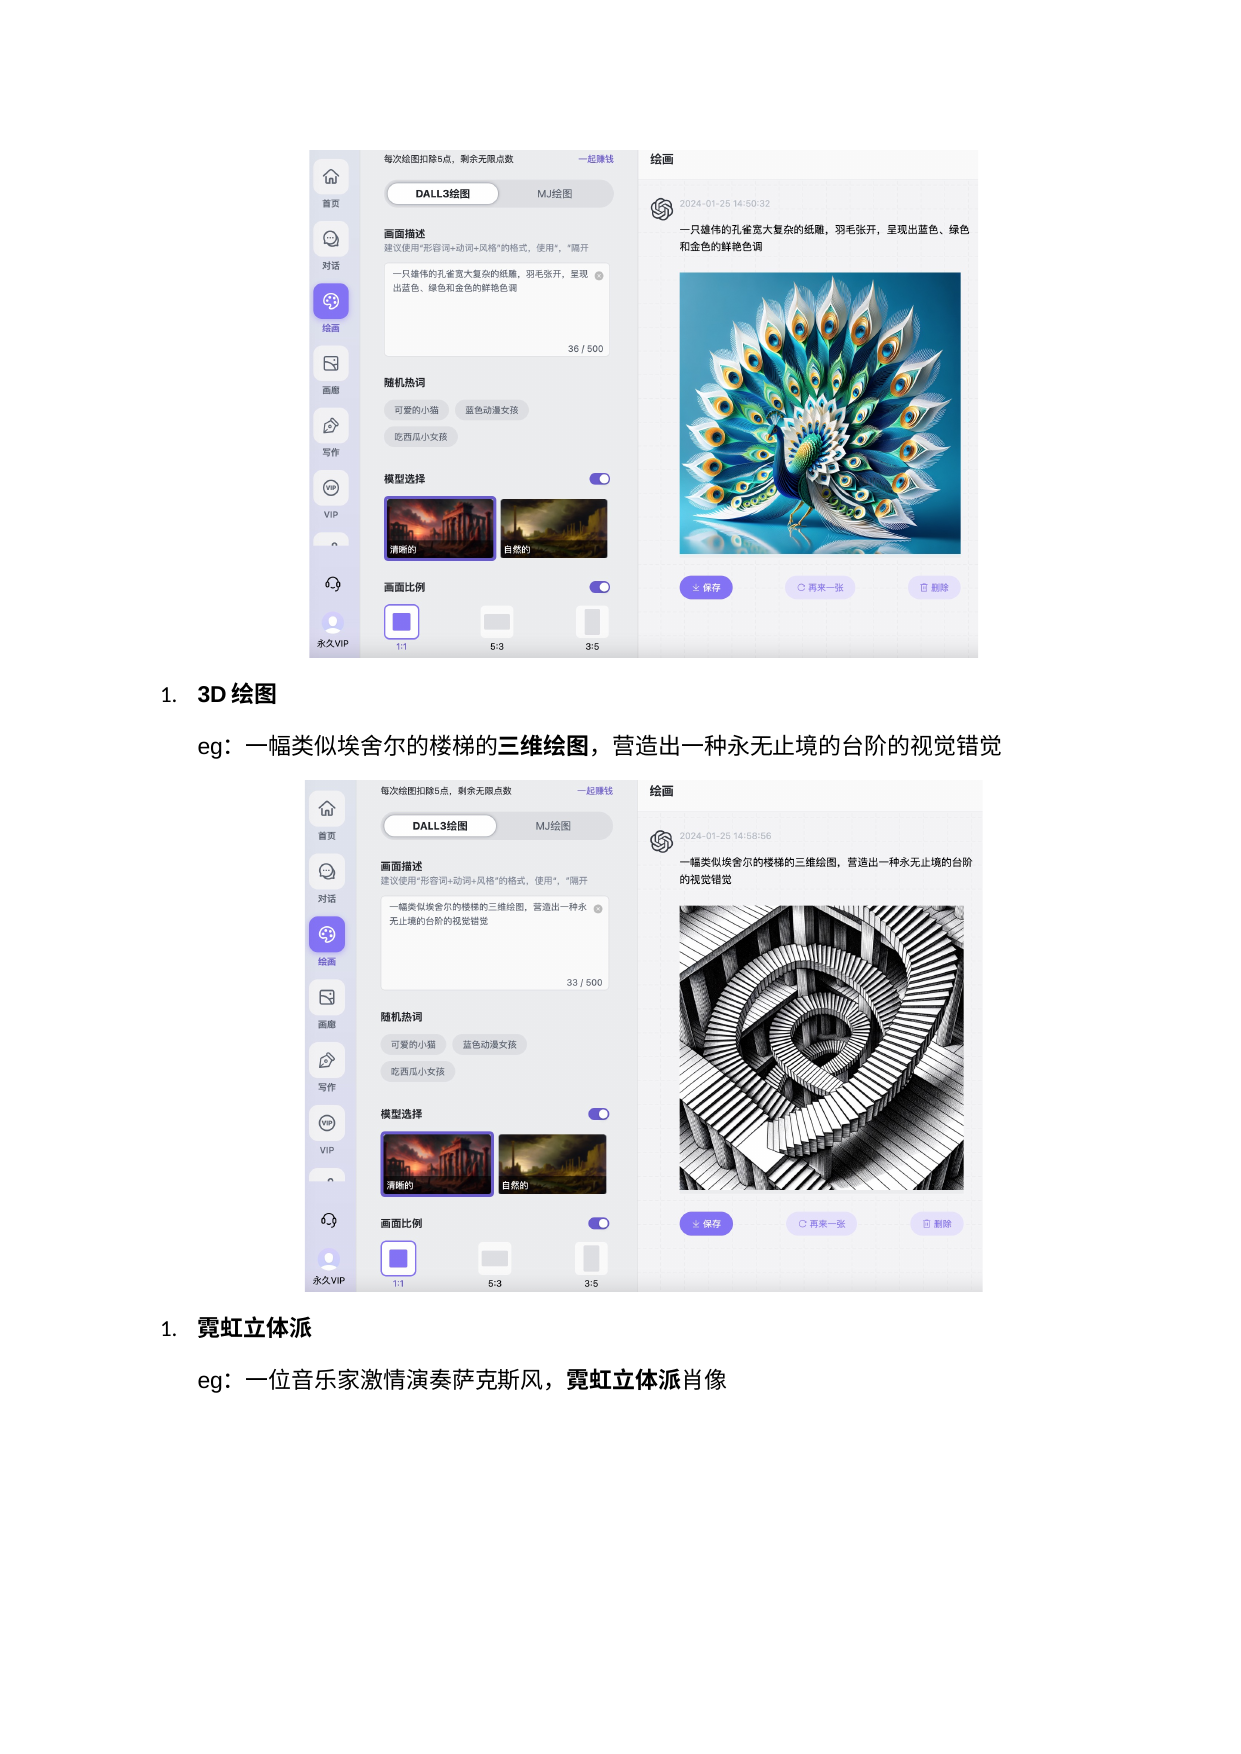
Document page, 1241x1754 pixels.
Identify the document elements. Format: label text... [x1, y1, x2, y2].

list 3D绘图 [160, 676, 1090, 709]
picture [304, 780, 983, 1292]
list 霓虹立体派 [160, 1309, 1090, 1343]
text eg：一位音乐家激情演奏萨克斯风，霓虹立体派肖像 [197, 1362, 1090, 1395]
text eg：一幅类似埃舍尔的楼梯的三维绘图，营造出一种永无止境的台阶的视觉错觉 [197, 728, 1090, 761]
picture [309, 150, 979, 658]
